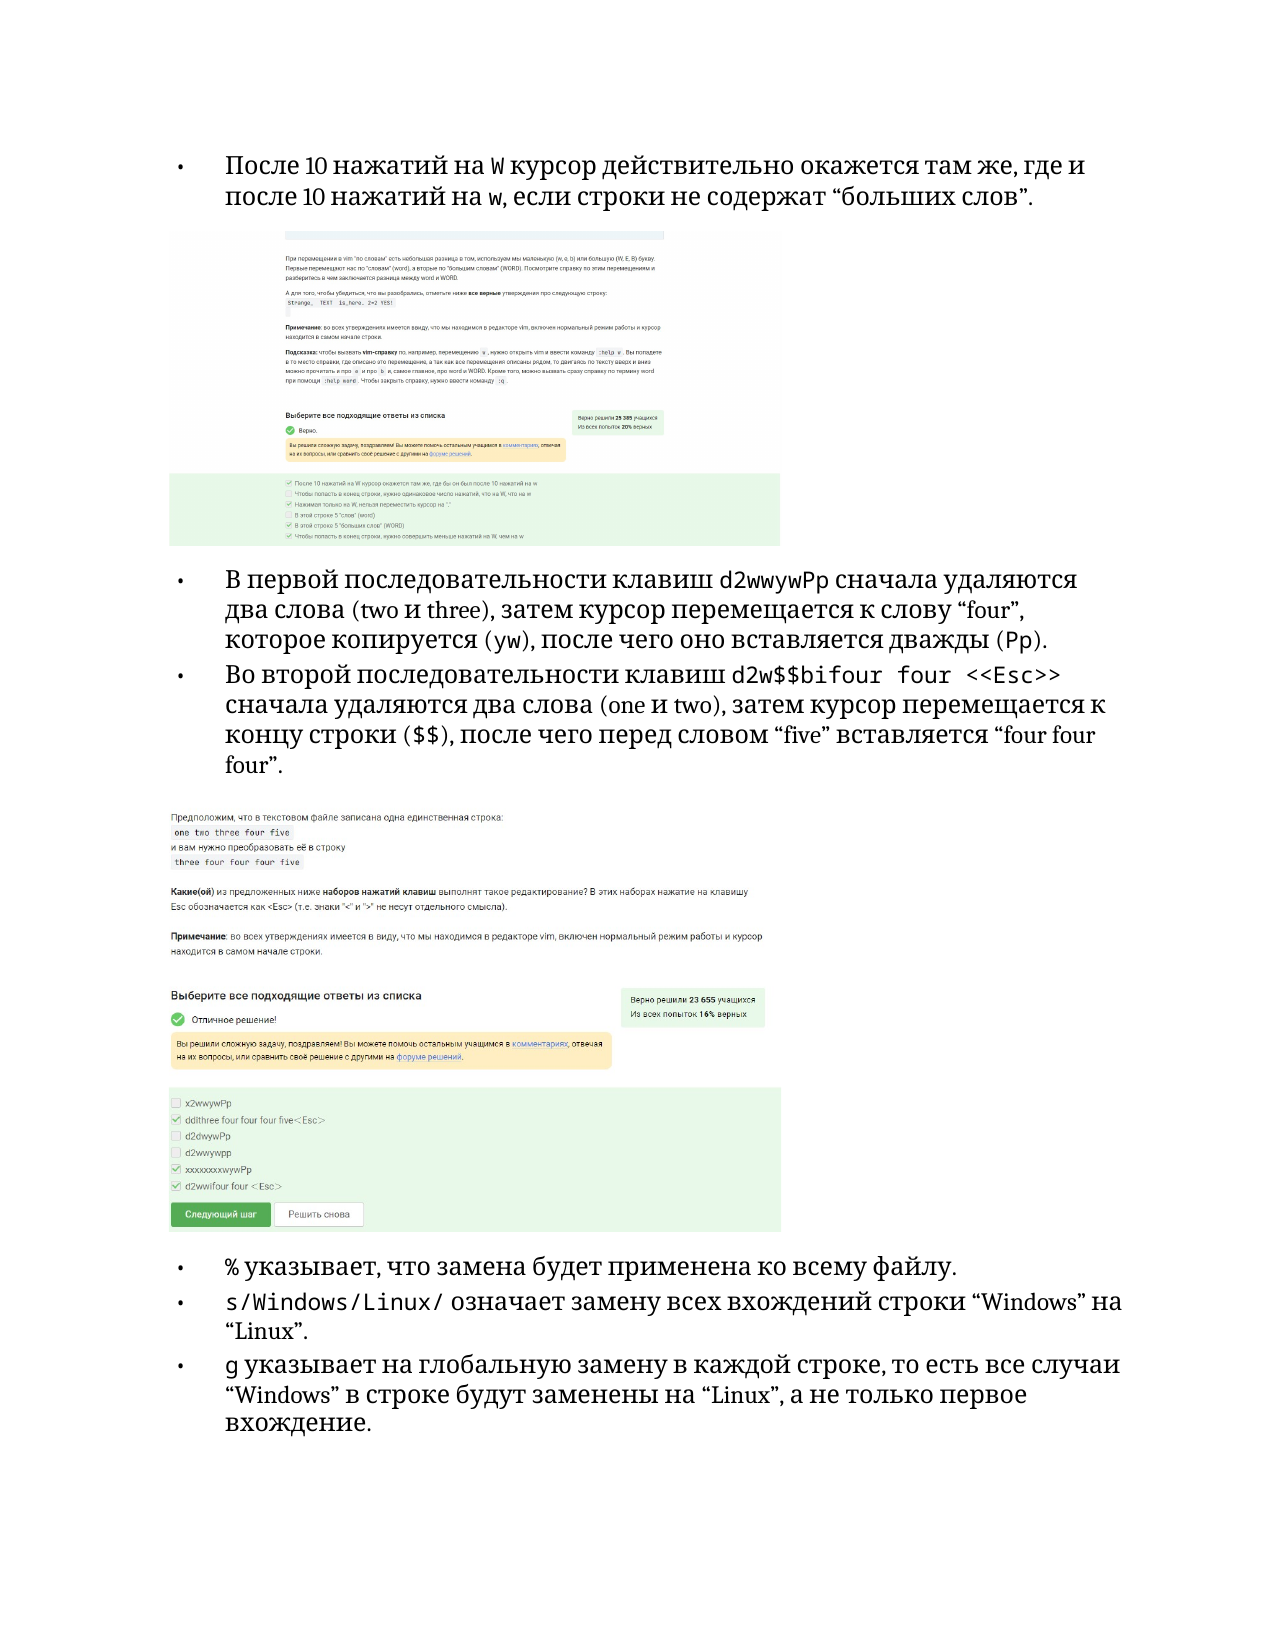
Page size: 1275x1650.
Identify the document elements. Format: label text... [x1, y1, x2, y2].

list Во второй последовательности клавиш d2w$$bifour four <<Esc>> сначала удаляются два слова (one и two), затем курсор перемещается к концу строки ($$), после чего перед словом “five” вставляется “four four four”. [175, 659, 1125, 779]
picture [168, 798, 782, 1232]
list В первой последовательности клавиш d2wwywPp сначала удаляются два слова (two и three), затем курсор перемещается к слову “four”, которое копируется (yw), после чего оно вставляется дважды (Pp). [175, 564, 1125, 656]
picture [168, 231, 782, 546]
list g указывает на глобальную замену в каждой строке, то есть все случаи “Windows” в строке будут заменены на “Linux”, а не только первое вхождение. [175, 1349, 1125, 1438]
list % указывает, что замена будет применена ко всему файлу. [175, 1251, 1125, 1282]
list s/Windows/Linux/ означает замену всех вхождений строки “Windows” на “Linux”. [175, 1286, 1125, 1346]
list После 10 нажатий на W курсор действительно окажется там же, где и после 10 нажатий на w, если строки не содержат “больших слов”. [175, 150, 1125, 212]
